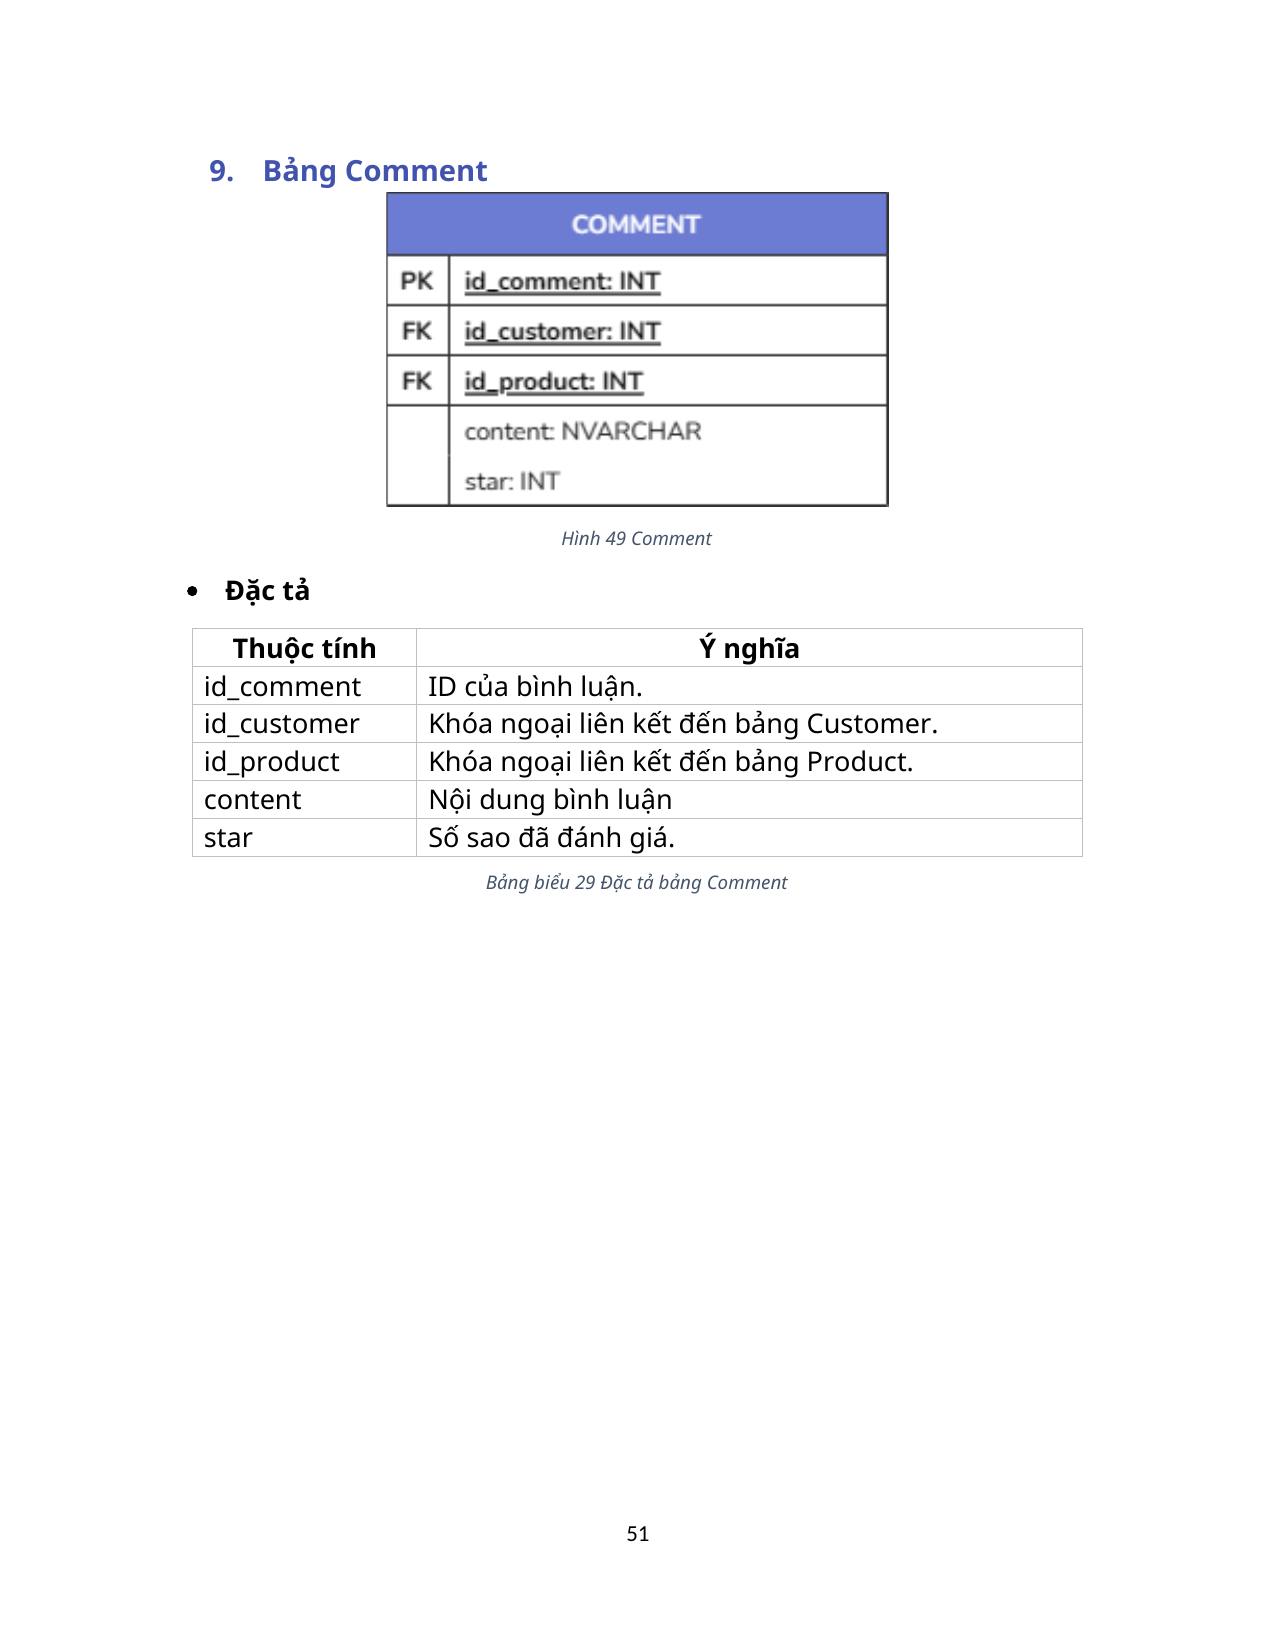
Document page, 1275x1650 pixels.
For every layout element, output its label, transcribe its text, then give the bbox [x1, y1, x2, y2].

table_cell star [193, 819, 416, 856]
text Bảng biểu 29 Đặc tả bảng Comment [150, 869, 1125, 895]
table_cell content [193, 781, 416, 818]
table_header Thuộc tính [193, 629, 416, 666]
table_header Ý nghĩa [417, 629, 1082, 666]
table_cell ID của bình luận. [417, 667, 1082, 704]
text Hình 49 Comment [150, 525, 1125, 551]
table_cell Khóa ngoại liên kết đến bảng Customer. [417, 705, 1082, 742]
table_cell Khóa ngoại liên kết đến bảng Product. [417, 743, 1082, 780]
picture [386, 192, 889, 507]
table_cell id_customer [193, 705, 416, 742]
list Đặc tả [187, 572, 1125, 608]
table_cell Nội dung bình luận [417, 781, 1082, 818]
table_cell id_product [193, 743, 416, 780]
subtitle Bảng Comment [209, 150, 1125, 190]
table_cell id_comment [193, 667, 416, 704]
table_cell Số sao đã đánh giá. [417, 819, 1082, 856]
